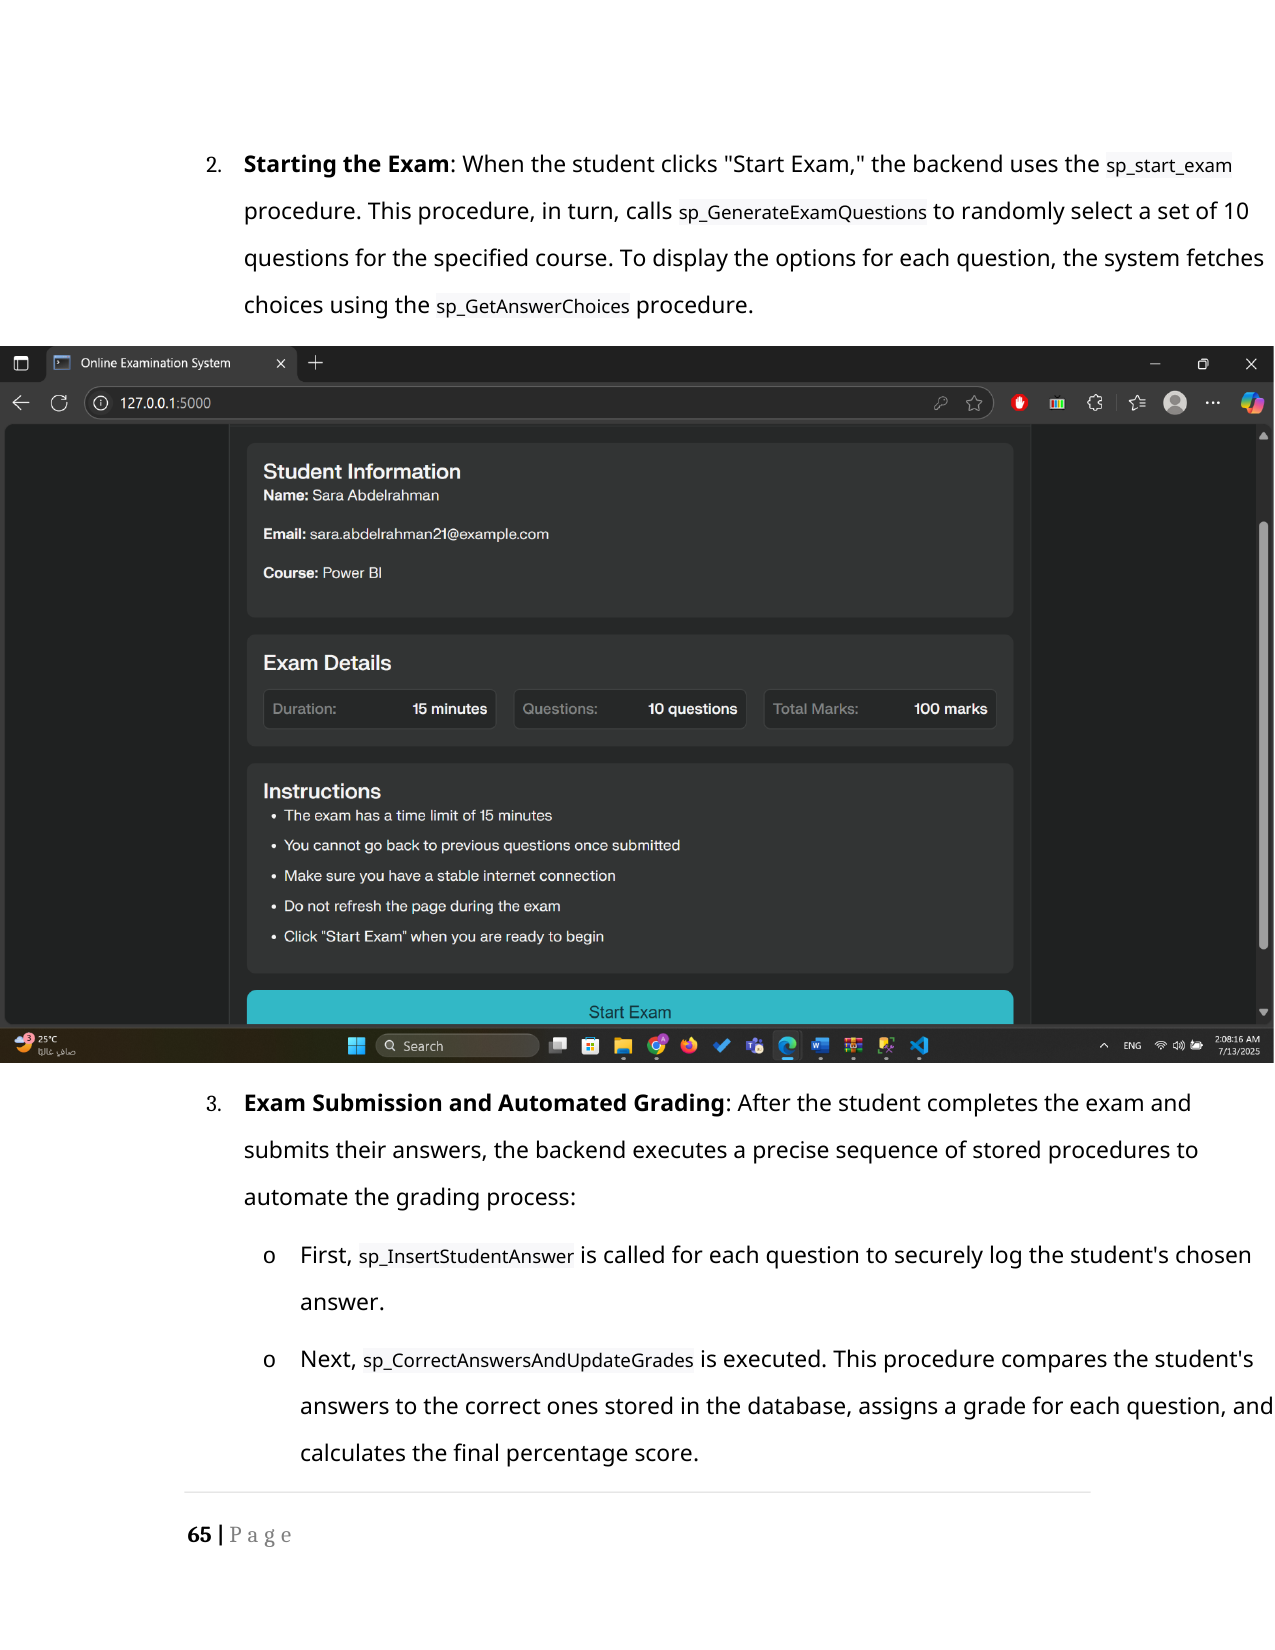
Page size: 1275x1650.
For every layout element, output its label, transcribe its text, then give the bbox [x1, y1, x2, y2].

list First, sp_InsertStudentAnswer is called for each question to securely log the student's chosen answer. [262, 1238, 1275, 1317]
list Next, sp_CorrectAnswersAndUpdateGrades is executed. This procedure compares the student's answers to the correct ones stored in the database, assigns a grade for each question, and calculates the final percentage score. [262, 1343, 1275, 1468]
list Exam Submission and Automated Grading: After the student completes the exam and submits their answers, the backend executes a precise sequence of stored procedures to automate the grading process: [206, 1087, 1275, 1212]
picture [0, 346, 1274, 1063]
list Starting the Exam: When the student clicks "Start Exam," the backend uses the sp_start_exam procedure. This procedure, in turn, calls sp_GenerateExamQuestions to randomly select a set of 10 questions for the specified course. To display the options for each question, the system fetches choices using the sp_GetAnswerChoices procedure. [206, 148, 1275, 320]
